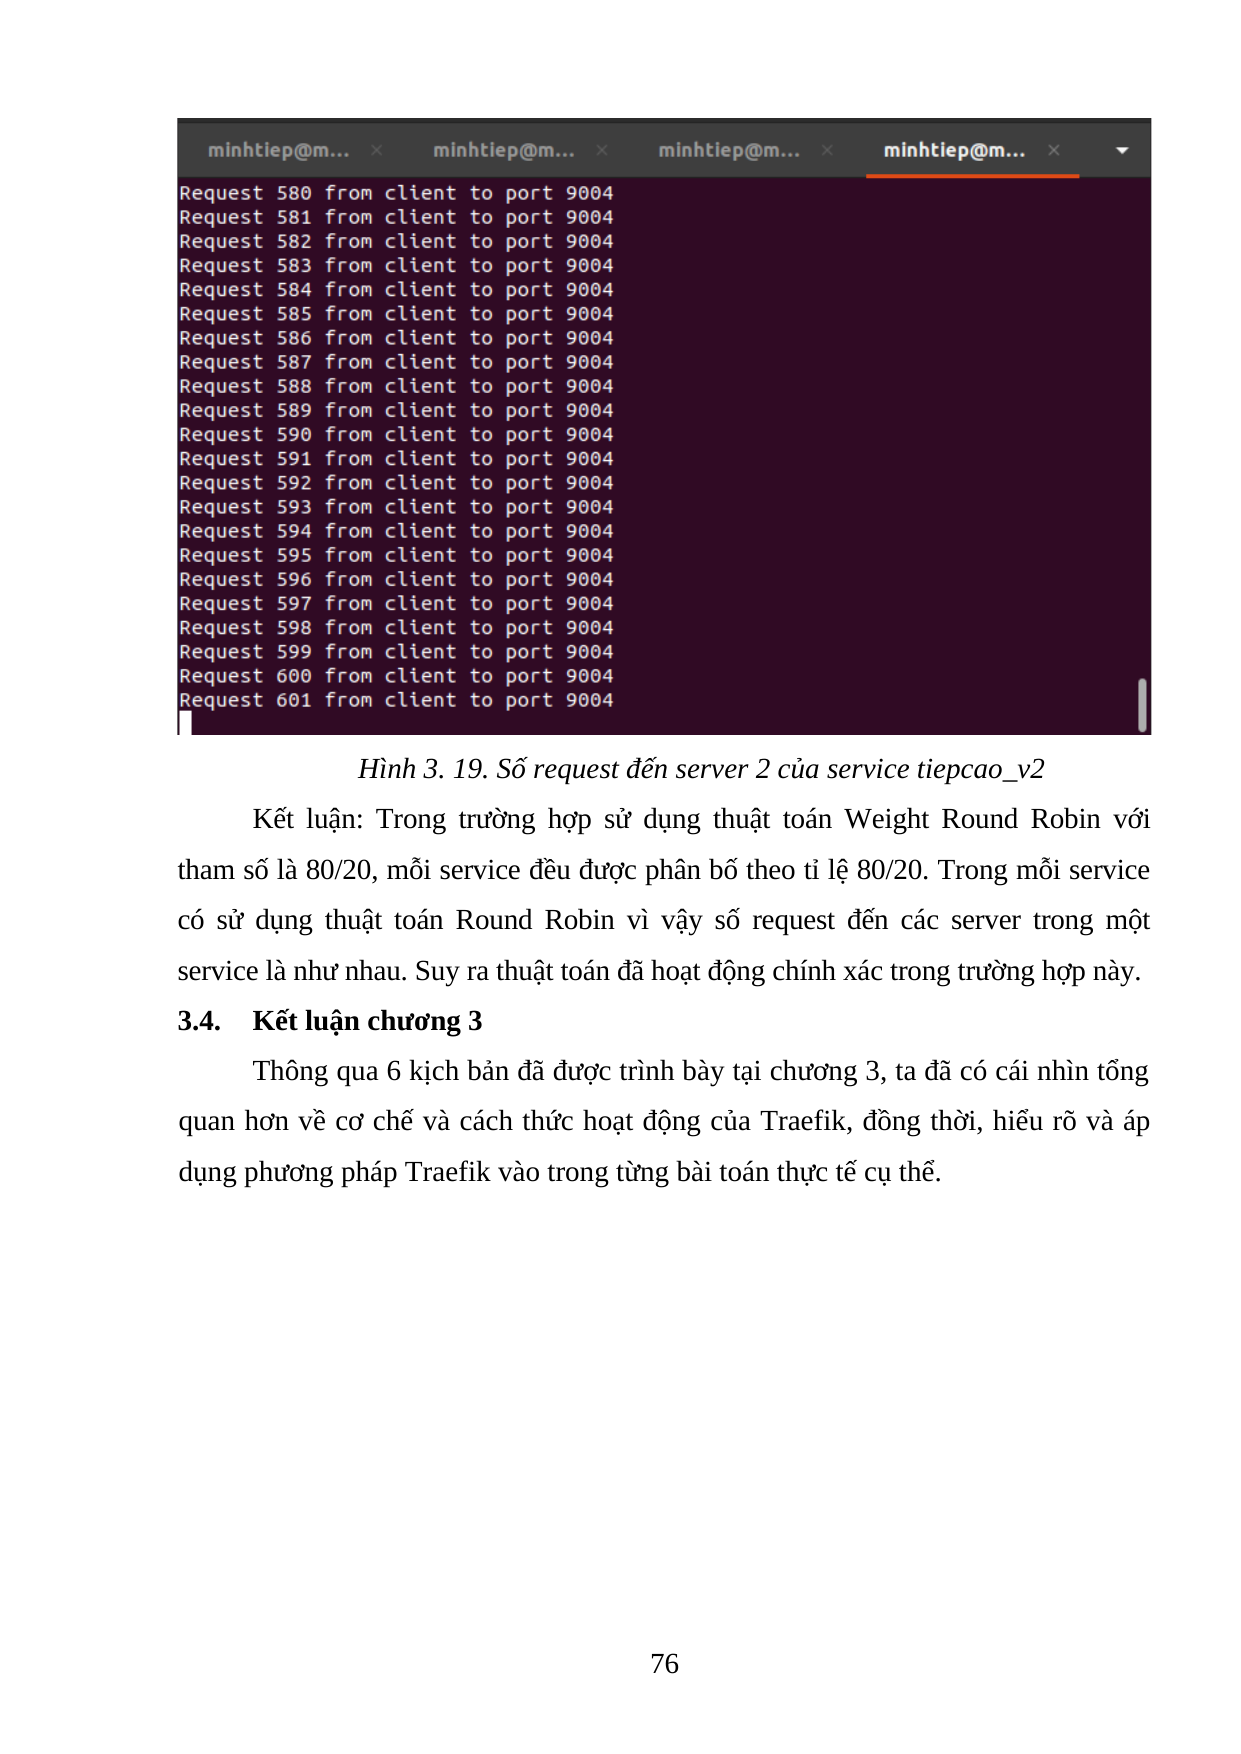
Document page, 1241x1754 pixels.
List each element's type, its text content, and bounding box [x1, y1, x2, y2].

picture [177, 118, 1152, 735]
text Thông qua 6 kịch bản đã được trình bày tại chương 3, ta đã có cái nhìn tổng quan hơn về cơ chế và cách thức hoạt động của Traefik, đồng thời, hiểu rõ và áp dụng phương pháp Traefik vào trong từng bài toán thực tế cụ thể. [178, 1053, 1152, 1187]
subtitle Kết luận chương 3 [177, 1003, 1152, 1036]
text Kết luận: Trong trường hợp sử dụng thuật toán Weight Round Robin với tham số là 80/20, mỗi service đều được phân bố theo tỉ lệ 80/20. Trong mỗi service có sử dụng thuật toán Round Robin vì vậy số request đến các server trong một service là như nhau. Suy ra thuật toán đã hoạt động chính xác trong trường hợp này. [177, 802, 1152, 986]
